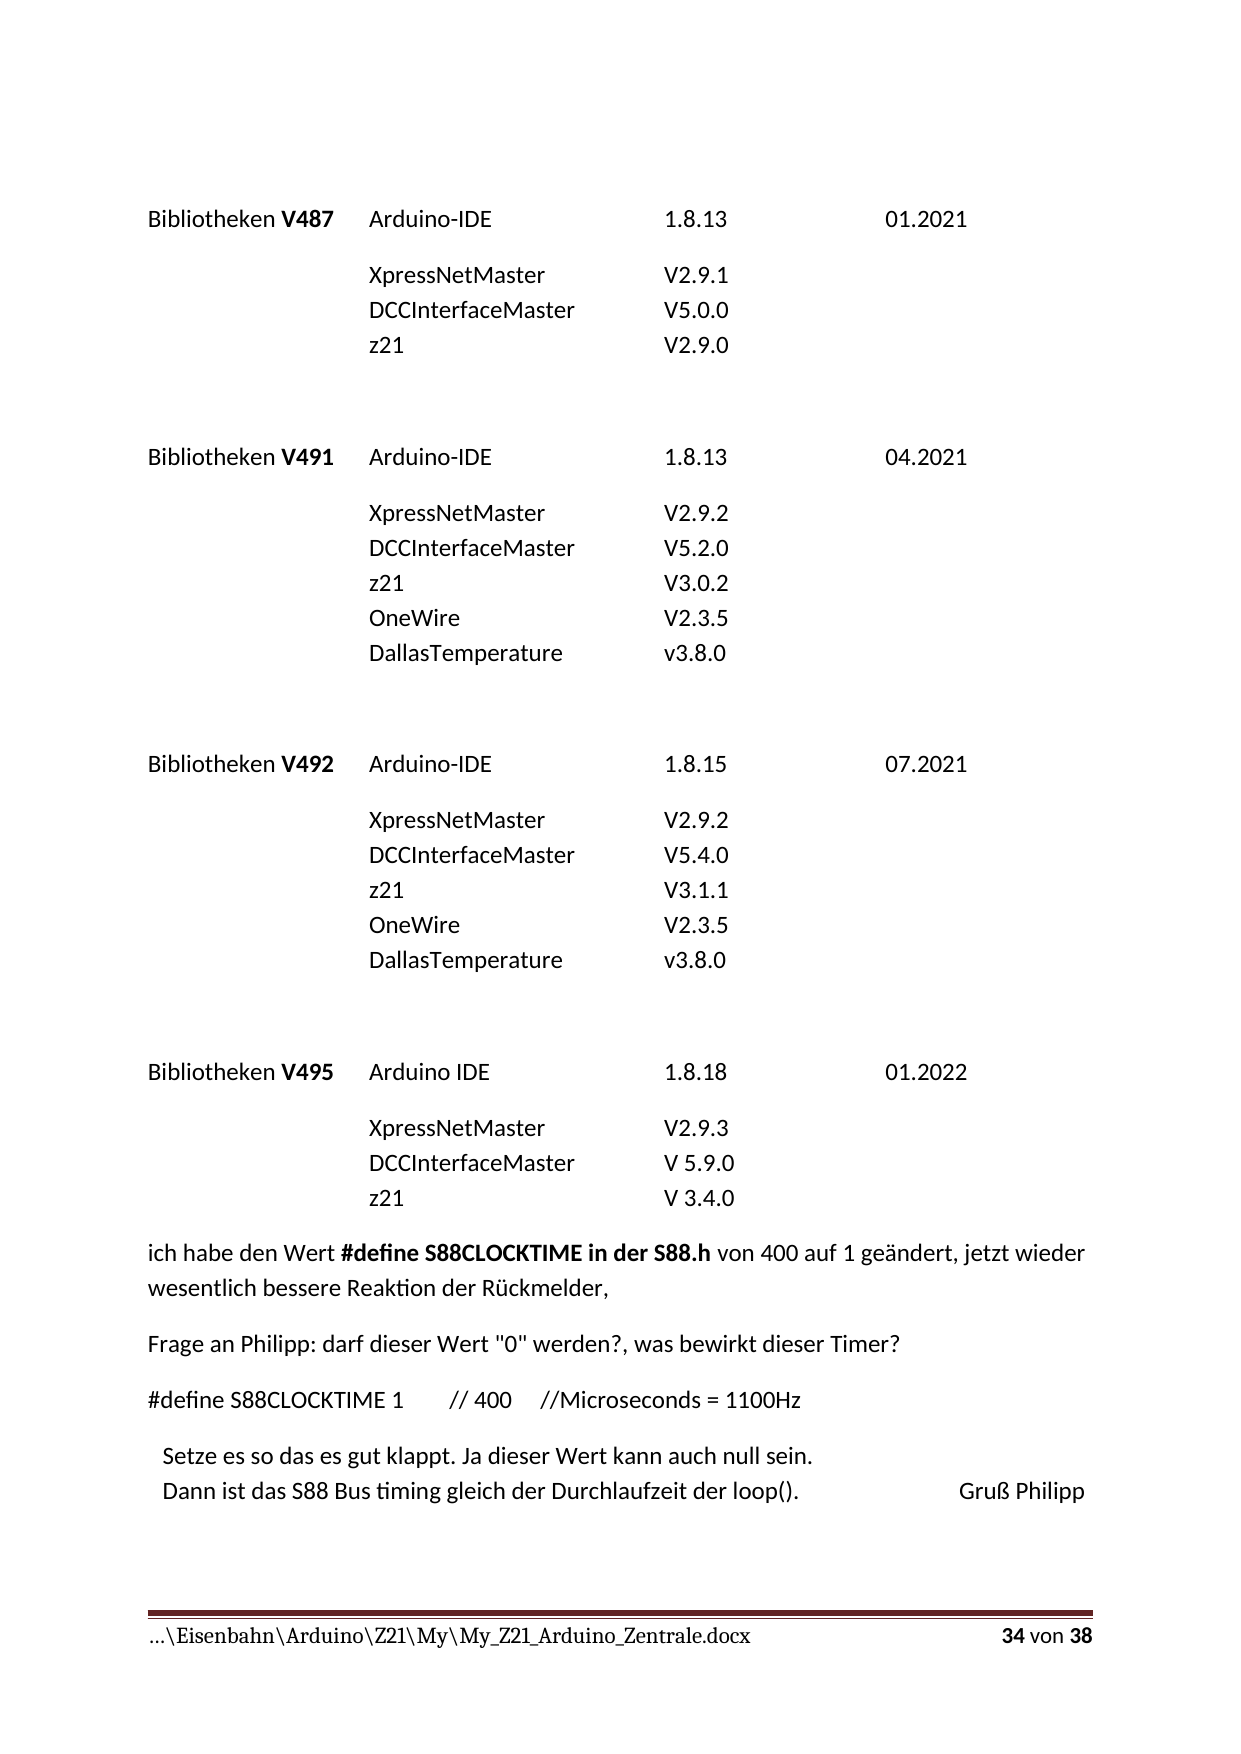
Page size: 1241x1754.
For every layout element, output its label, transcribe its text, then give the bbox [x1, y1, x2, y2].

text XpressNetMaster V2.9.2 DCCInterfaceMaster V5.4.0 z21 V3.1.1 OneWire V2.3.5 DallasTemperature v3.8.0 [295, 804, 1093, 975]
text Bibliotheken V495 Arduino IDE 1.8.18 01.2022 [148, 1056, 1093, 1086]
text ich habe den Wert #define S88CLOCKTIME in der S88.h von 400 auf 1 geändert, jetzt wieder wesentlich bessere Reaktion der Rückmelder, [148, 1238, 1093, 1303]
text XpressNetMaster V2.9.3 DCCInterfaceMaster V 5.9.0 z21 V 3.4.0 [369, 1112, 1093, 1212]
text Setze es so das es gut klappt. Ja dieser Wert kann auch null sein. Dann ist das S88 Bus timing gleich der Durchlaufzeit der loop(). Gruß Philipp [162, 1440, 1093, 1506]
text Bibliotheken V491 Arduino-IDE 1.8.13 04.2021 [148, 441, 1093, 471]
text XpressNetMaster V2.9.1 DCCInterfaceMaster V5.0.0 z21 V2.9.0 [295, 259, 1093, 360]
text #define S88CLOCKTIME 1 // 400 //Microseconds = 1100Hz [148, 1384, 1093, 1415]
text Bibliotheken V492 Arduino-IDE 1.8.15 07.2021 [148, 748, 1093, 779]
text XpressNetMaster V2.9.2 DCCInterfaceMaster V5.2.0 z21 V3.0.2 OneWire V2.3.5 DallasTemperature v3.8.0 [295, 497, 1093, 667]
text Bibliotheken V487 Arduino-IDE 1.8.13 01.2021 [148, 203, 1093, 234]
text Frage an Philipp: darf dieser Wert "0" werden?, was bewirkt dieser Timer? [148, 1328, 1093, 1359]
